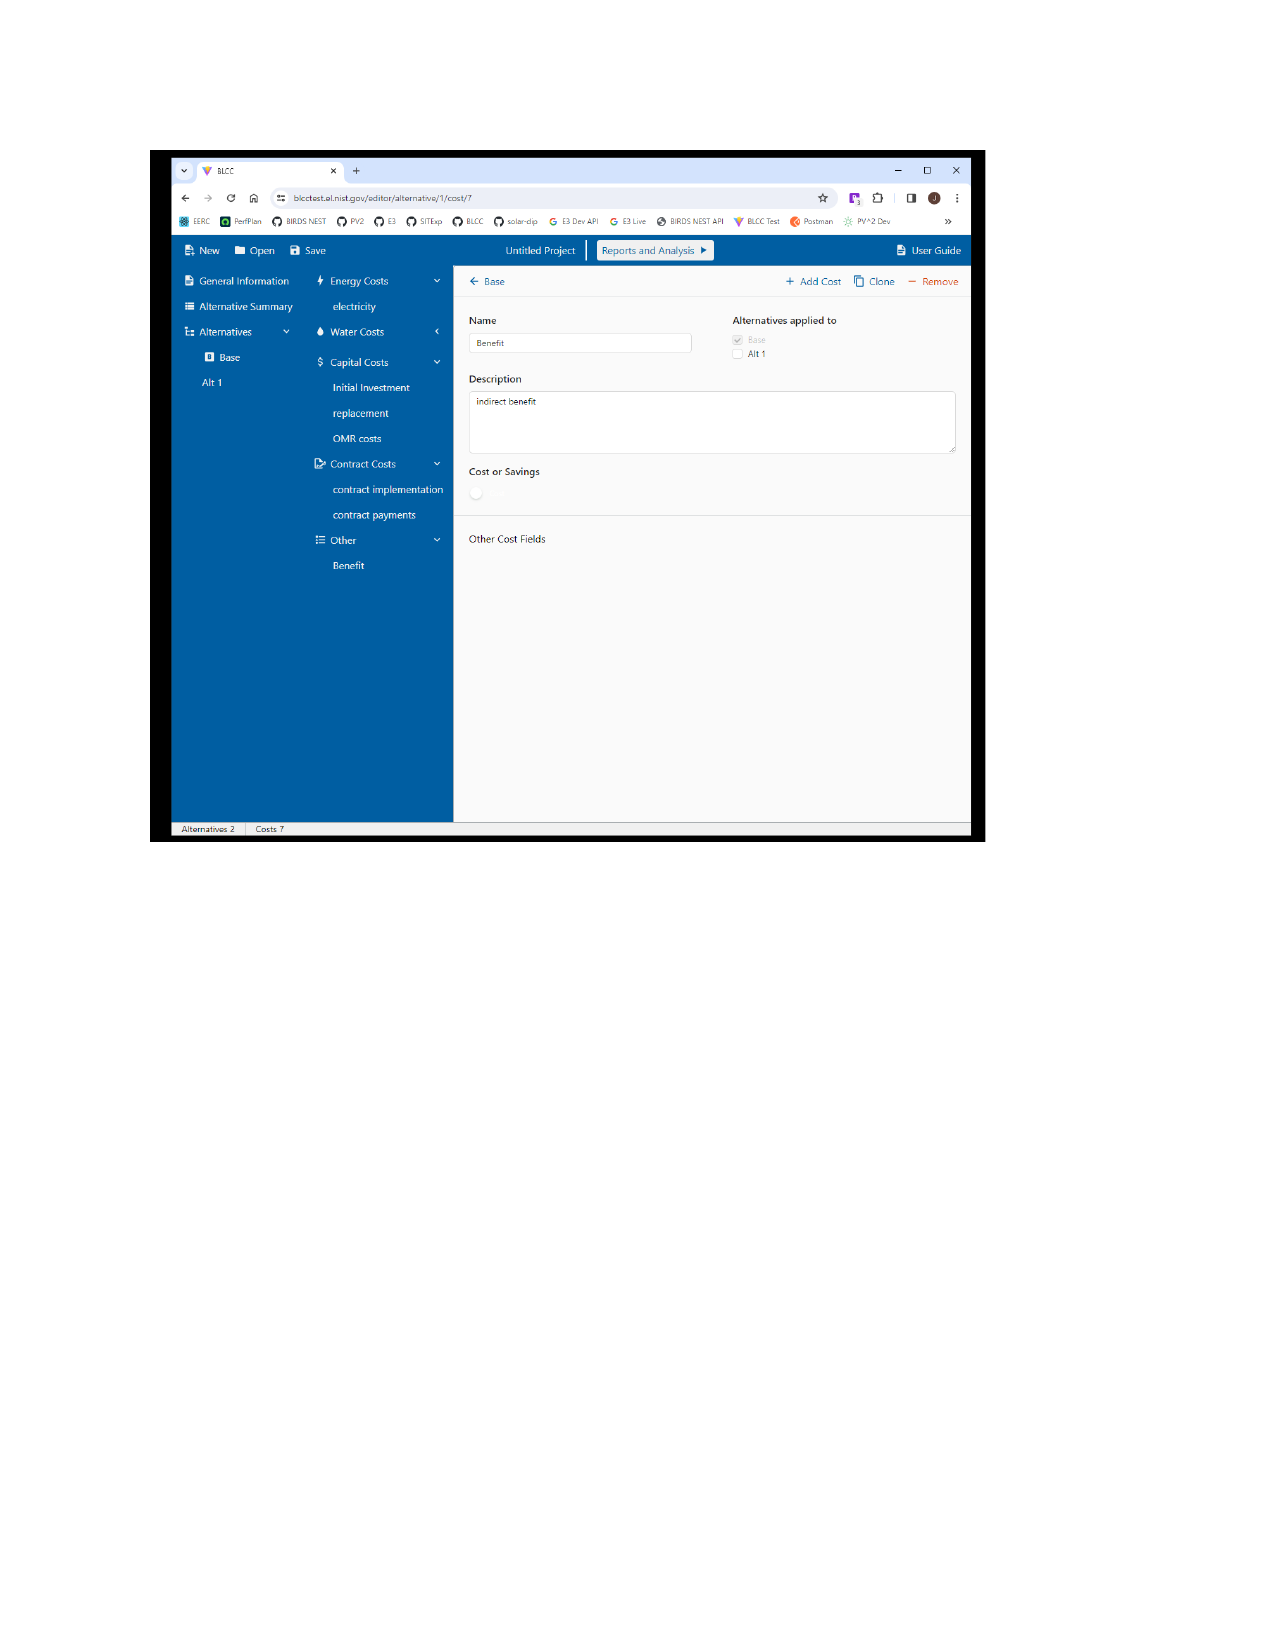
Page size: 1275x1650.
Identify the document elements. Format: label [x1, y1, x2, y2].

picture [150, 150, 986, 842]
